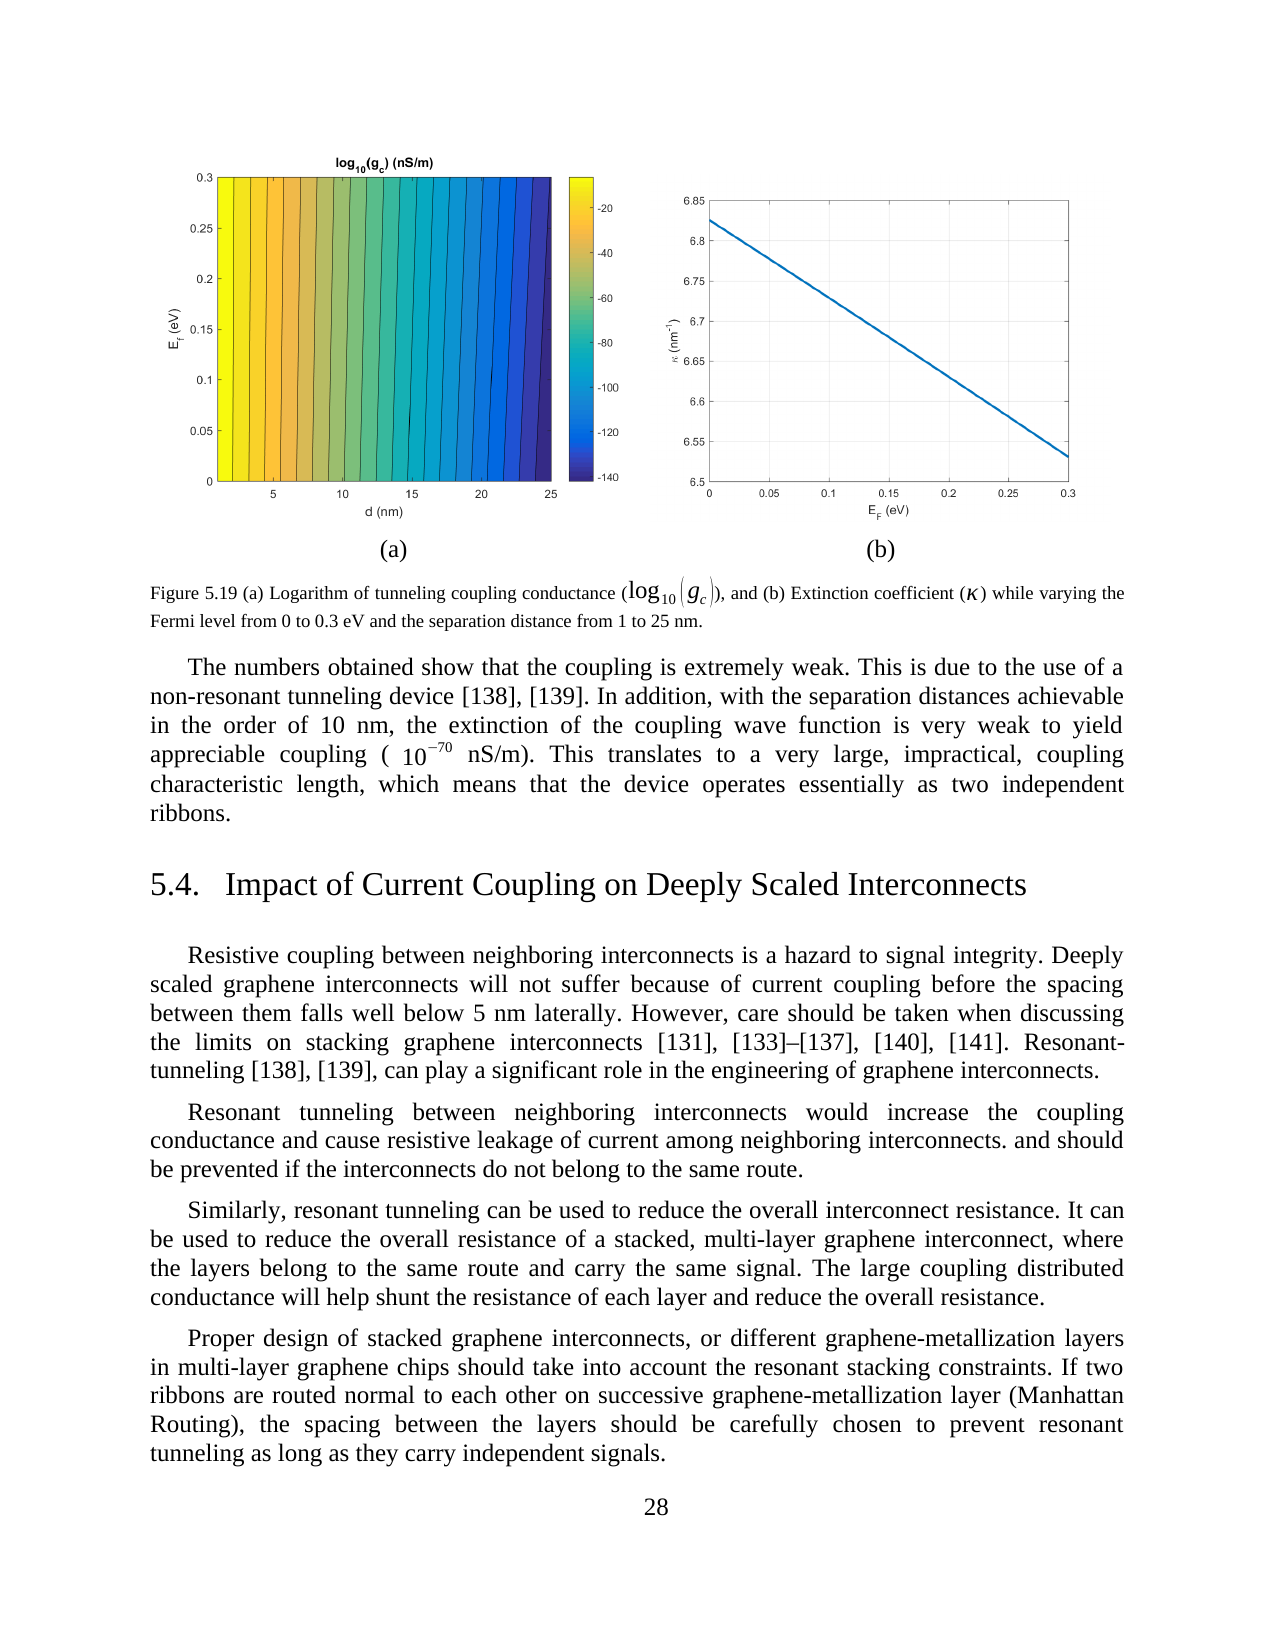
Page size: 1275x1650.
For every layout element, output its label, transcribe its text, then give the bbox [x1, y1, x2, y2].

text Resistive coupling between neighboring interconnects is a hazard to signal integrity. Deeply scaled graphene interconnects will not suffer because of current coupling before the spacing between them falls well below 5 nm laterally. However, care should be taken when discussing the limits on stacking graphene interconnects [131], [133]–[137], [140], [141]. Resonant-tunneling [138], [139], can play a significant role in the engineering of graphene interconnects. [150, 940, 1125, 1084]
picture [161, 150, 626, 522]
table_header (a) [150, 150, 637, 575]
picture [649, 174, 1112, 522]
subtitle Impact of Current Coupling on Deeply Scaled Interconnects [150, 864, 1125, 903]
text Proper design of stacked graphene interconnects, or different graphene-metallization layers in multi-layer graphene chips should take into account the resonant stacking constraints. If two ribbons are routed normal to each other on successive graphene-metallization layer (Manhattan Routing), the spacing between the layers should be carefully chosen to prevent resonant tunneling as long as they carry independent signals. [150, 1323, 1125, 1467]
text The numbers obtained show that the coupling is extremely weak. This is due to the use of a non-resonant tunneling device [138], [139]. In addition, with the separation distances achievable in the order of 10 nm, the extinction of the coupling wave function is very weak to yield appreciable coupling ( nS/m). This translates to a very large, impractical, coupling characteristic length, which means that the device operates essentially as two independent ribbons. [150, 652, 1125, 827]
text Similarly, resonant tunneling can be used to reduce the overall interconnect resistance. It can be used to reduce the overall resistance of a stacked, multi-layer graphene interconnect, where the layers belong to the same route and carry the same signal. The large coupling distributed conductance will help shunt the resistance of each layer and reduce the overall resistance. [150, 1195, 1125, 1310]
table_header (b) [637, 150, 1124, 575]
text Resonant tunneling between neighboring interconnects would increase the coupling conductance and cause resistive leakage of current among neighboring interconnects. and should be prevented if the interconnects do not belong to the same route. [150, 1097, 1125, 1183]
